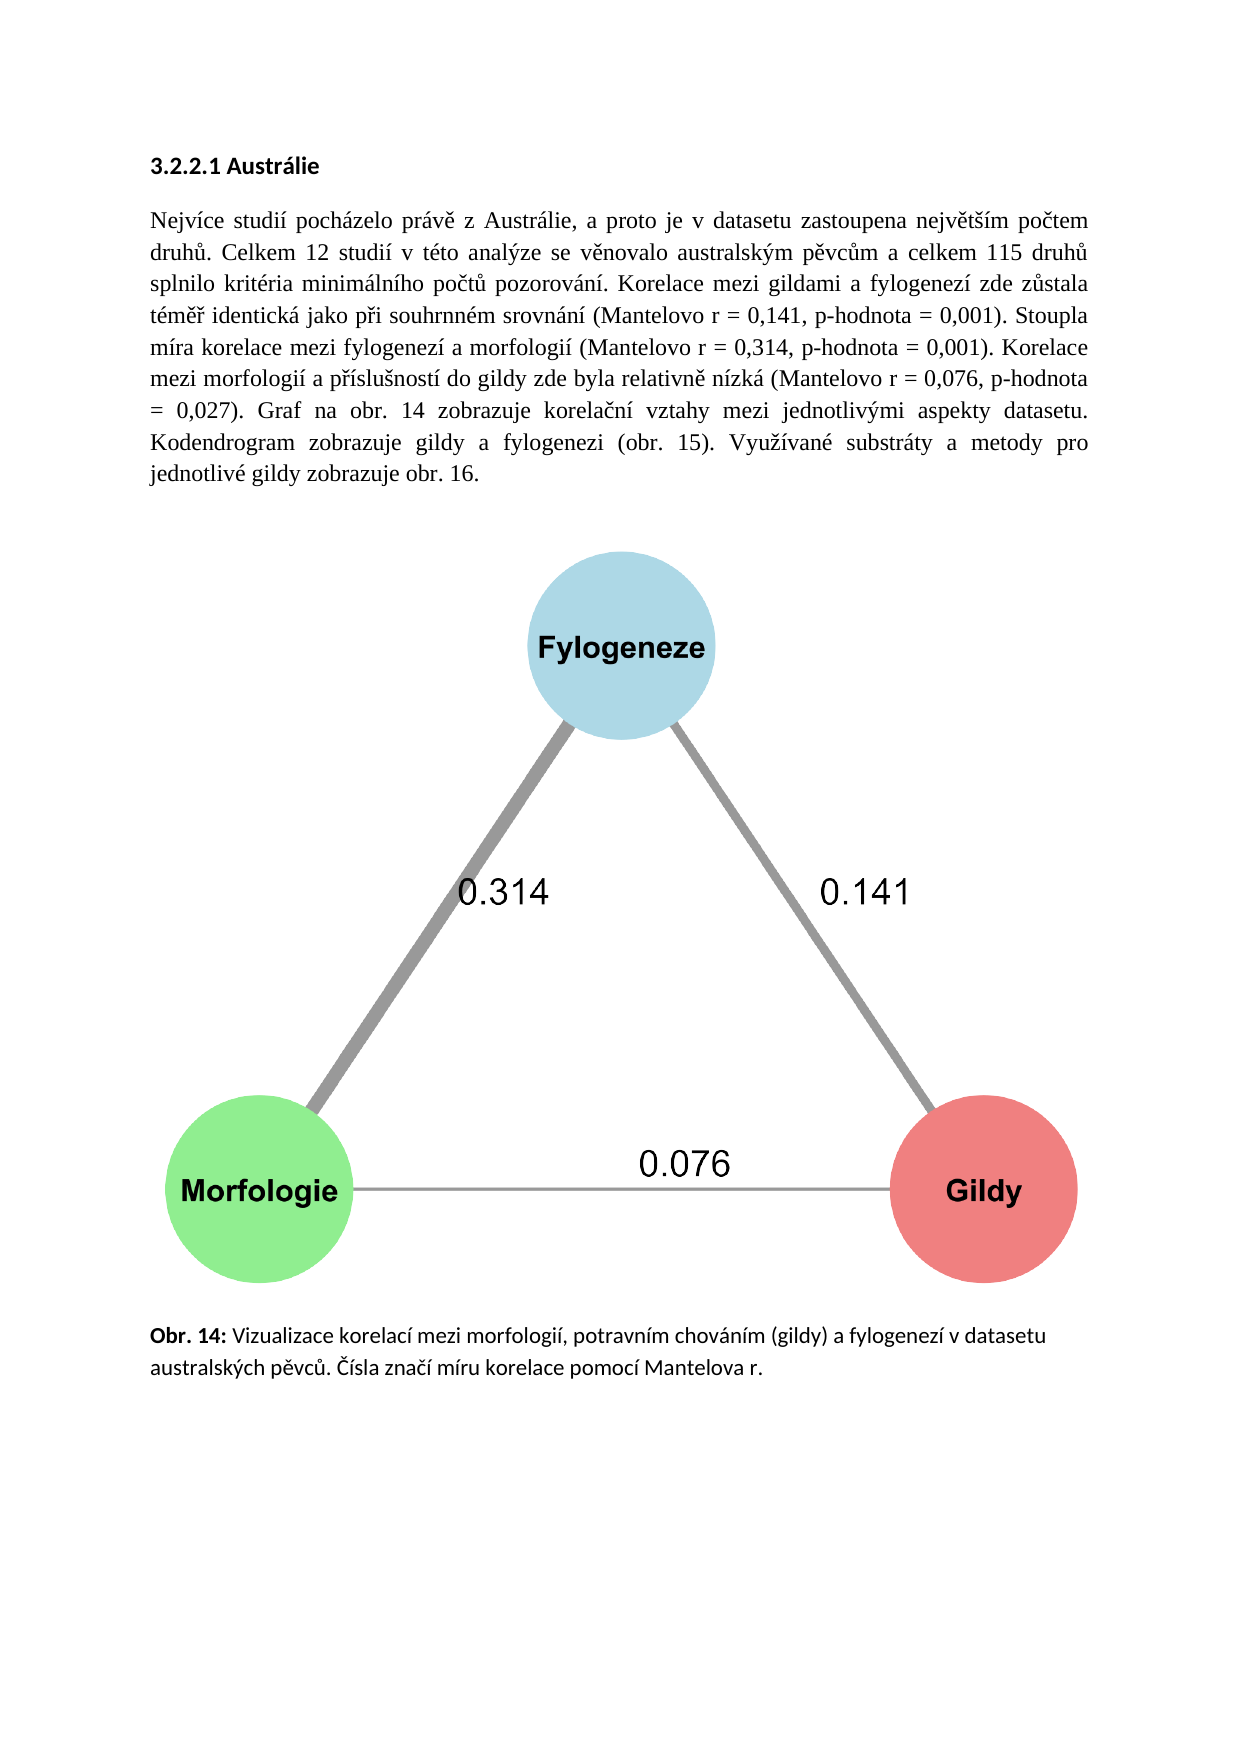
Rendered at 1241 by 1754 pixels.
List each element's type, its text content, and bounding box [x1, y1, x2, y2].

text 3.2.2.1 Austrálie [150, 150, 1090, 181]
text Nejvíce studií pocházelo právě z Austrálie, a proto je v datasetu zastoupena největším počtem druhů. Celkem 12 studií v této analýze se věnovalo australským pěvcům a celkem 115 druhů splnilo kritéria minimálního počtů pozorování. Korelace mezi gildami a fylogenezí zde zůstala téměř identická jako při souhrnném srovnání (Mantelovo r = 0,141, p-hodnota = 0,001). Stoupla míra korelace mezi fylogenezí a morfologií (Mantelovo r = 0,314, p-hodnota = 0,001). Korelace mezi morfologií a příslušností do gildy zde byla relativně nízká (Mantelovo r = 0,076, p-hodnota = 0,027). Graf na obr. 14 zobrazuje korelační vztahy mezi jednotlivými aspekty datasetu. Kodendrogram zobrazuje gildy a fylogenezi (obr. 15). Využívané substráty a metody pro jednotlivé gildy zobrazuje obr. 16. [150, 206, 1090, 487]
picture [150, 543, 1091, 1296]
text Obr. 14: Vizualizace korelací mezi morfologií, potravním chováním (gildy) a fylogenezí v datasetu australských pěvců. Čísla značí míru korelace pomocí Mantelova r. [150, 1321, 1090, 1381]
